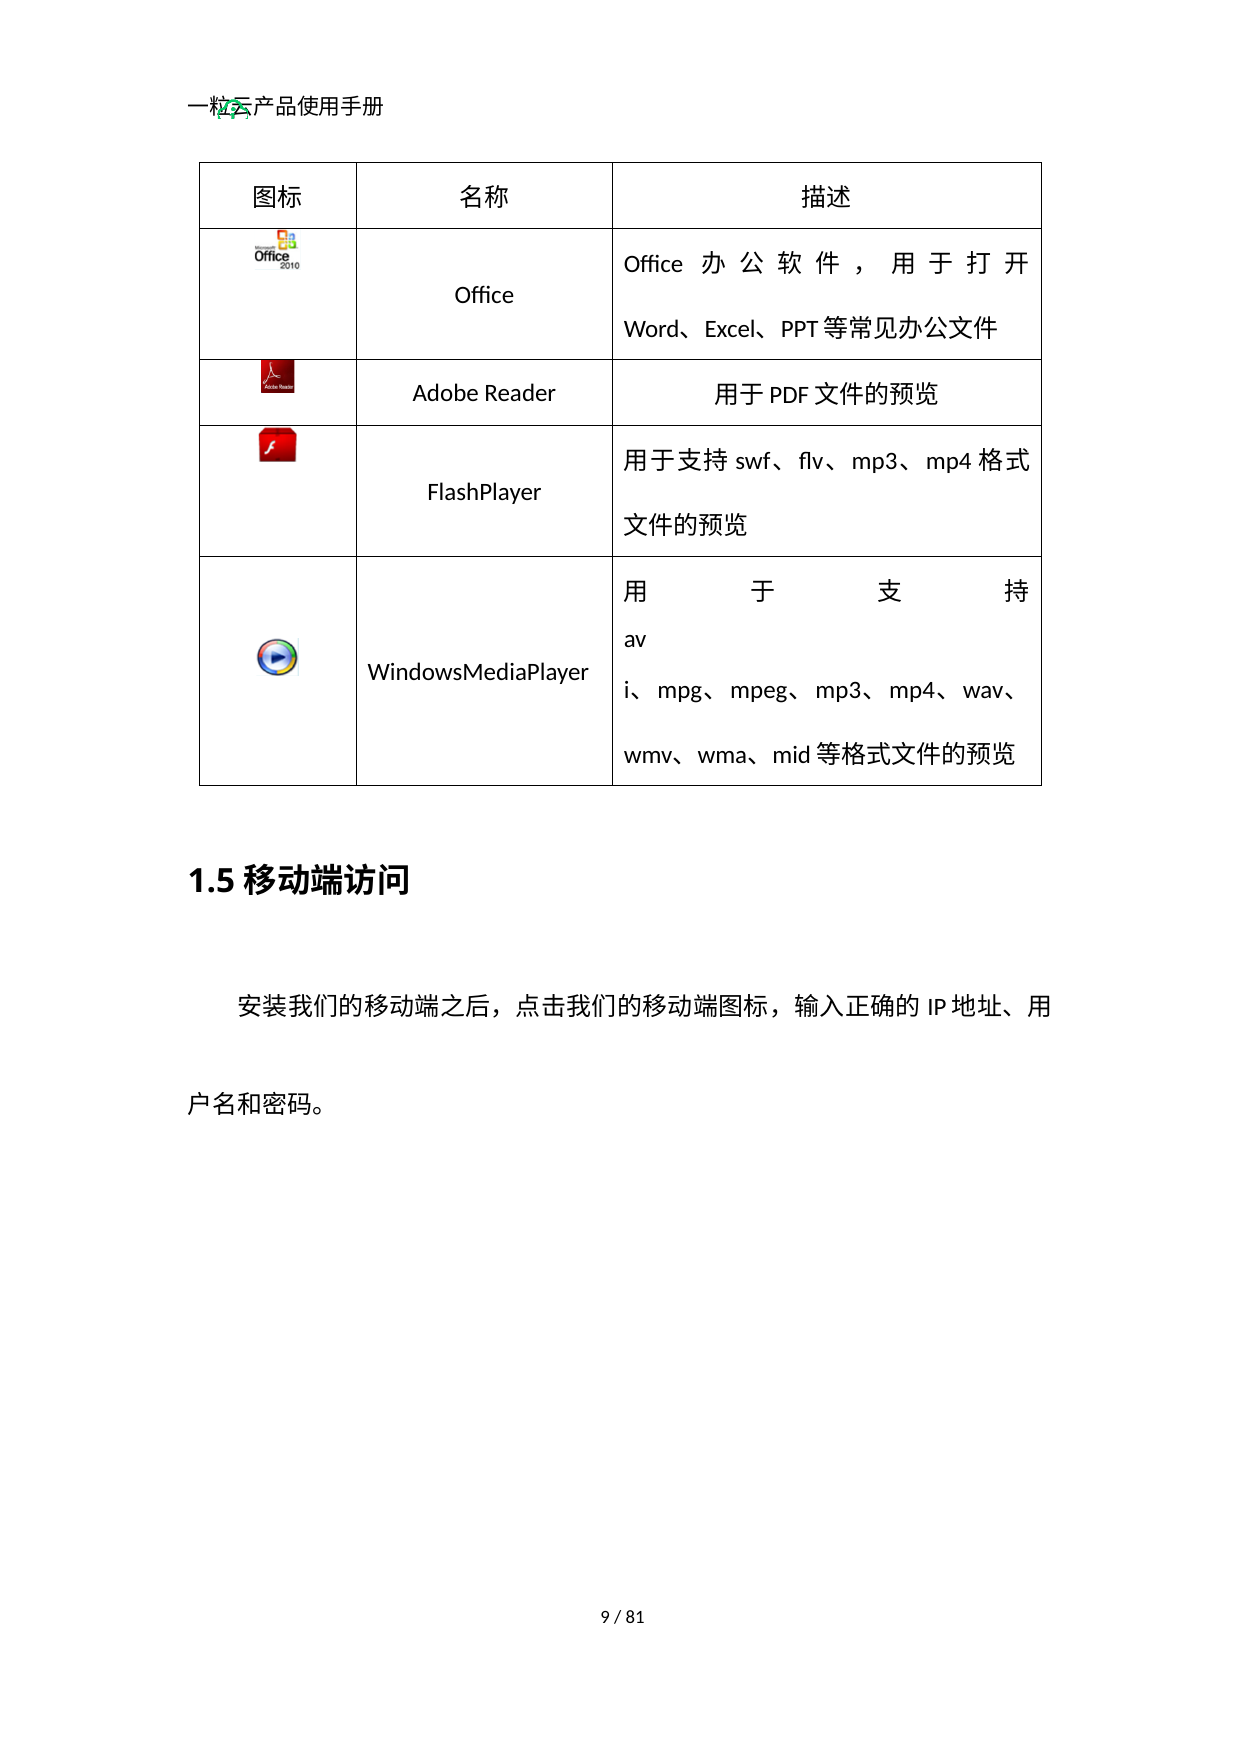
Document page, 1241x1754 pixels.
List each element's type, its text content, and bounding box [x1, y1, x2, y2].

table_cell [200, 229, 356, 359]
table_cell Adobe Reader [357, 360, 612, 425]
table_cell 用于PDF文件的预览 [613, 360, 1041, 425]
table_header 描述 [613, 163, 1041, 228]
table_cell FlashPlayer [357, 426, 612, 556]
picture [258, 426, 297, 462]
subtitle 1.5 移动端访问 [187, 845, 1053, 910]
picture [256, 638, 299, 676]
table_cell 用于支持avi、mpg、mpeg、mp3、mp4、wav、wmv、wma、mid等格式文件的预览 [613, 557, 1041, 785]
table_cell [200, 426, 356, 556]
table_header 名称 [357, 163, 612, 228]
table_cell 用于支持swf、flv、mp3、mp4格式文件的预览 [613, 426, 1041, 556]
picture [261, 360, 295, 393]
picture [254, 229, 301, 270]
picture [216, 99, 248, 118]
table_cell [200, 557, 356, 785]
table_cell [200, 360, 356, 425]
table_header 图标 [200, 163, 356, 228]
table_cell Office办公软件，用于打开Word、Excel、PPT等常见办公文件 [613, 229, 1041, 359]
table_cell WindowsMediaPlayer [357, 557, 612, 785]
text 安装我们的移动端之后，点击我们的移动端图标，输入正确的IP地址、用户名和密码。 [187, 972, 1053, 1135]
table_cell Office [357, 229, 612, 359]
